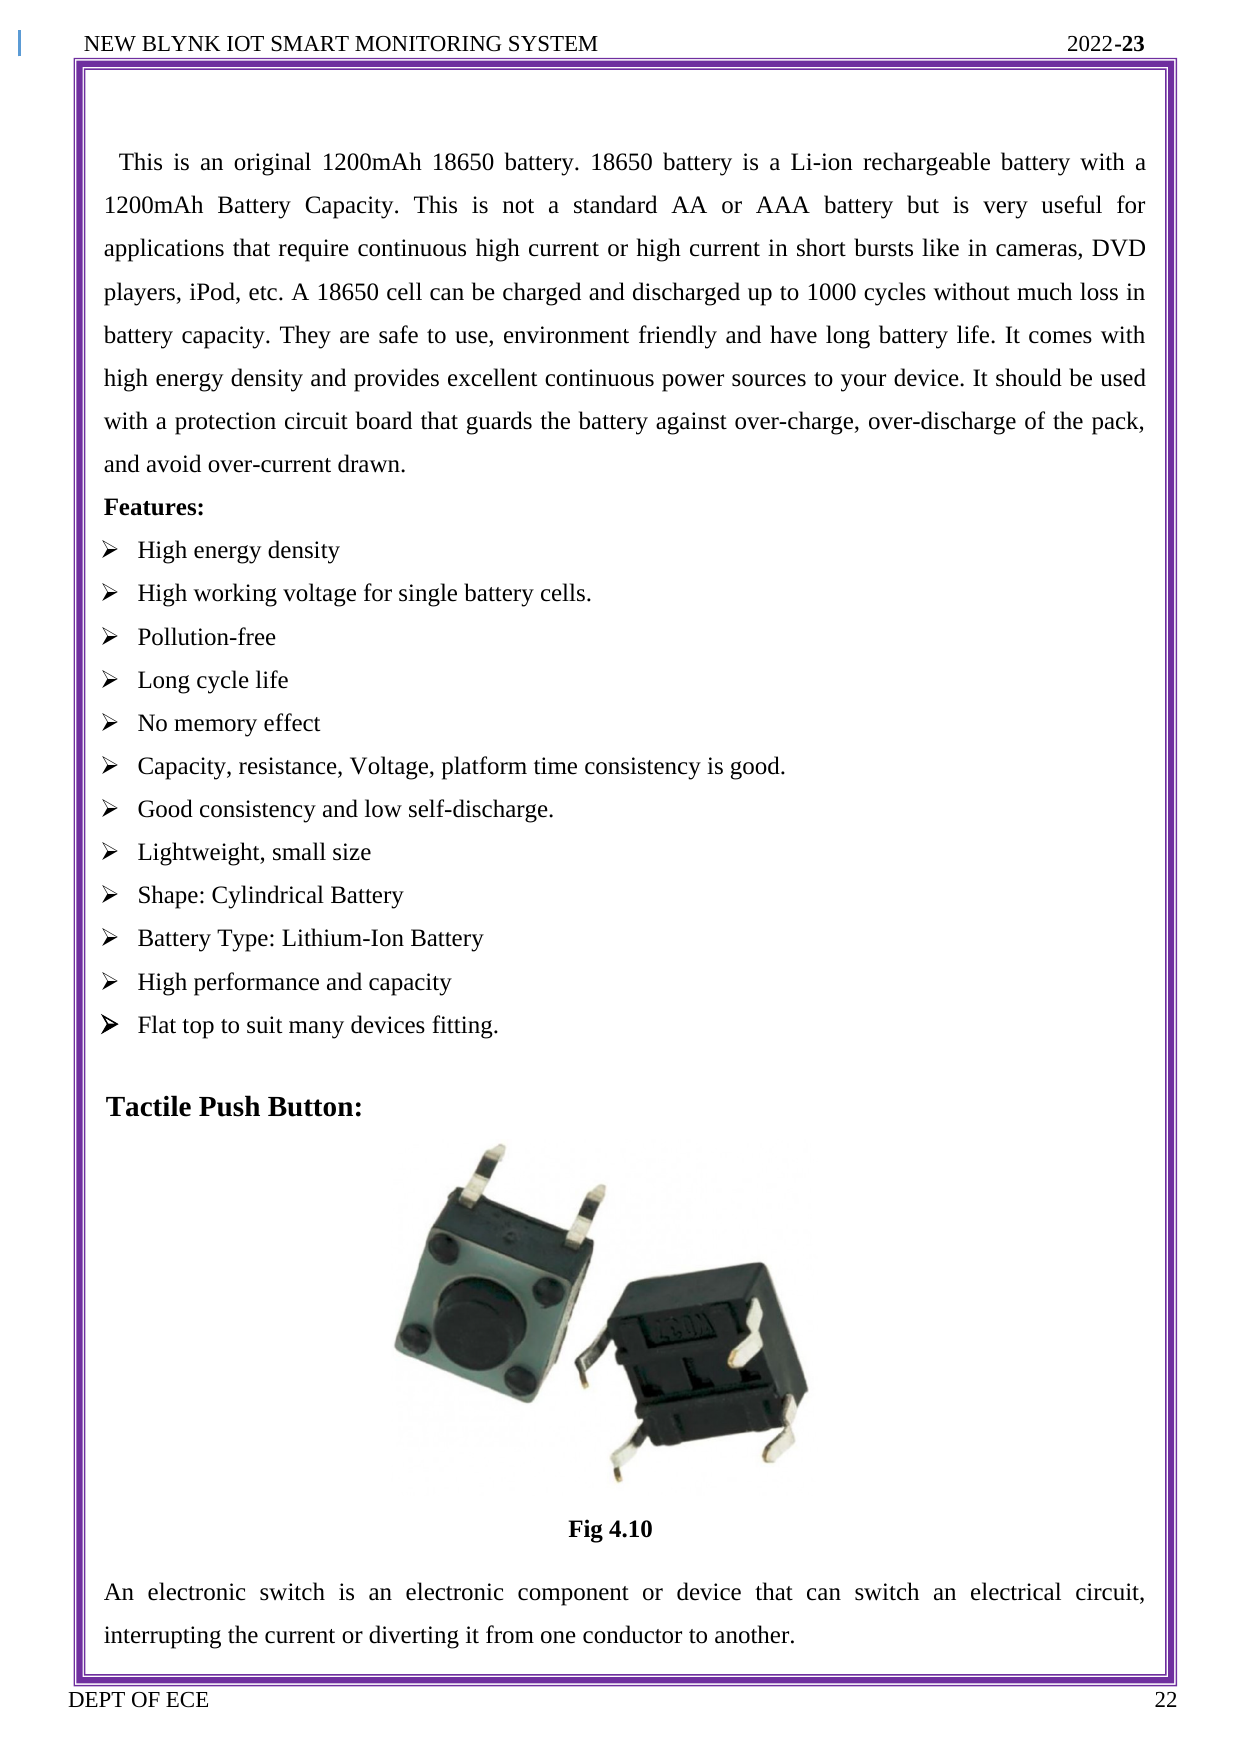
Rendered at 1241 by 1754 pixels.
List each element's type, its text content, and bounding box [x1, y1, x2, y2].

text Features: [103, 492, 1147, 521]
text An electronic switch is an electronic component or device that can switch an electrical circuit, interrupting the current or diverting it from one conductor to another. [103, 1577, 1147, 1649]
list Pollution-free [100, 622, 1147, 650]
list High performance and capacity [100, 967, 1147, 995]
list Good consistency and low self-discharge. [100, 794, 1147, 823]
list Lightweight, small size [100, 837, 1147, 866]
text This is an original 1200mAh 18650 battery. 18650 battery is a Li-ion rechargeable battery with a 1200mAh Battery Capacity. This is not a standard AA or AAA battery but is very useful for applications that require continuous high current or high current in short bursts like in cameras, DVD players, iPod, etc. A 18650 cell can be charged and discharged up to 1000 cycles without much loss in battery capacity. They are safe to use, environment friendly and have long battery life. It comes with high energy density and provides excellent continuous power sources to your device. It should be used with a protection circuit board that guards the battery against over-charge, over-discharge of the pack, and avoid over-current drawn. [103, 147, 1147, 478]
list Flat top to suit many devices fitting. [100, 1010, 1177, 1038]
list Capacity, resistance, Voltage, platform time consistency is good. [100, 751, 1147, 780]
subtitle Tactile Push Button: [62, 1089, 1147, 1123]
list Battery Type: Lithium-Ion Battery [100, 923, 1147, 952]
list Long cycle life [100, 665, 1147, 693]
list High working voltage for single battery cells. [100, 578, 1147, 607]
text Fig 4.10 [43, 1514, 1177, 1543]
list No memory effect [100, 708, 1147, 737]
list Shape: Cylindrical Battery [100, 880, 1147, 909]
picture [391, 1139, 818, 1496]
list High energy density [100, 535, 1147, 564]
